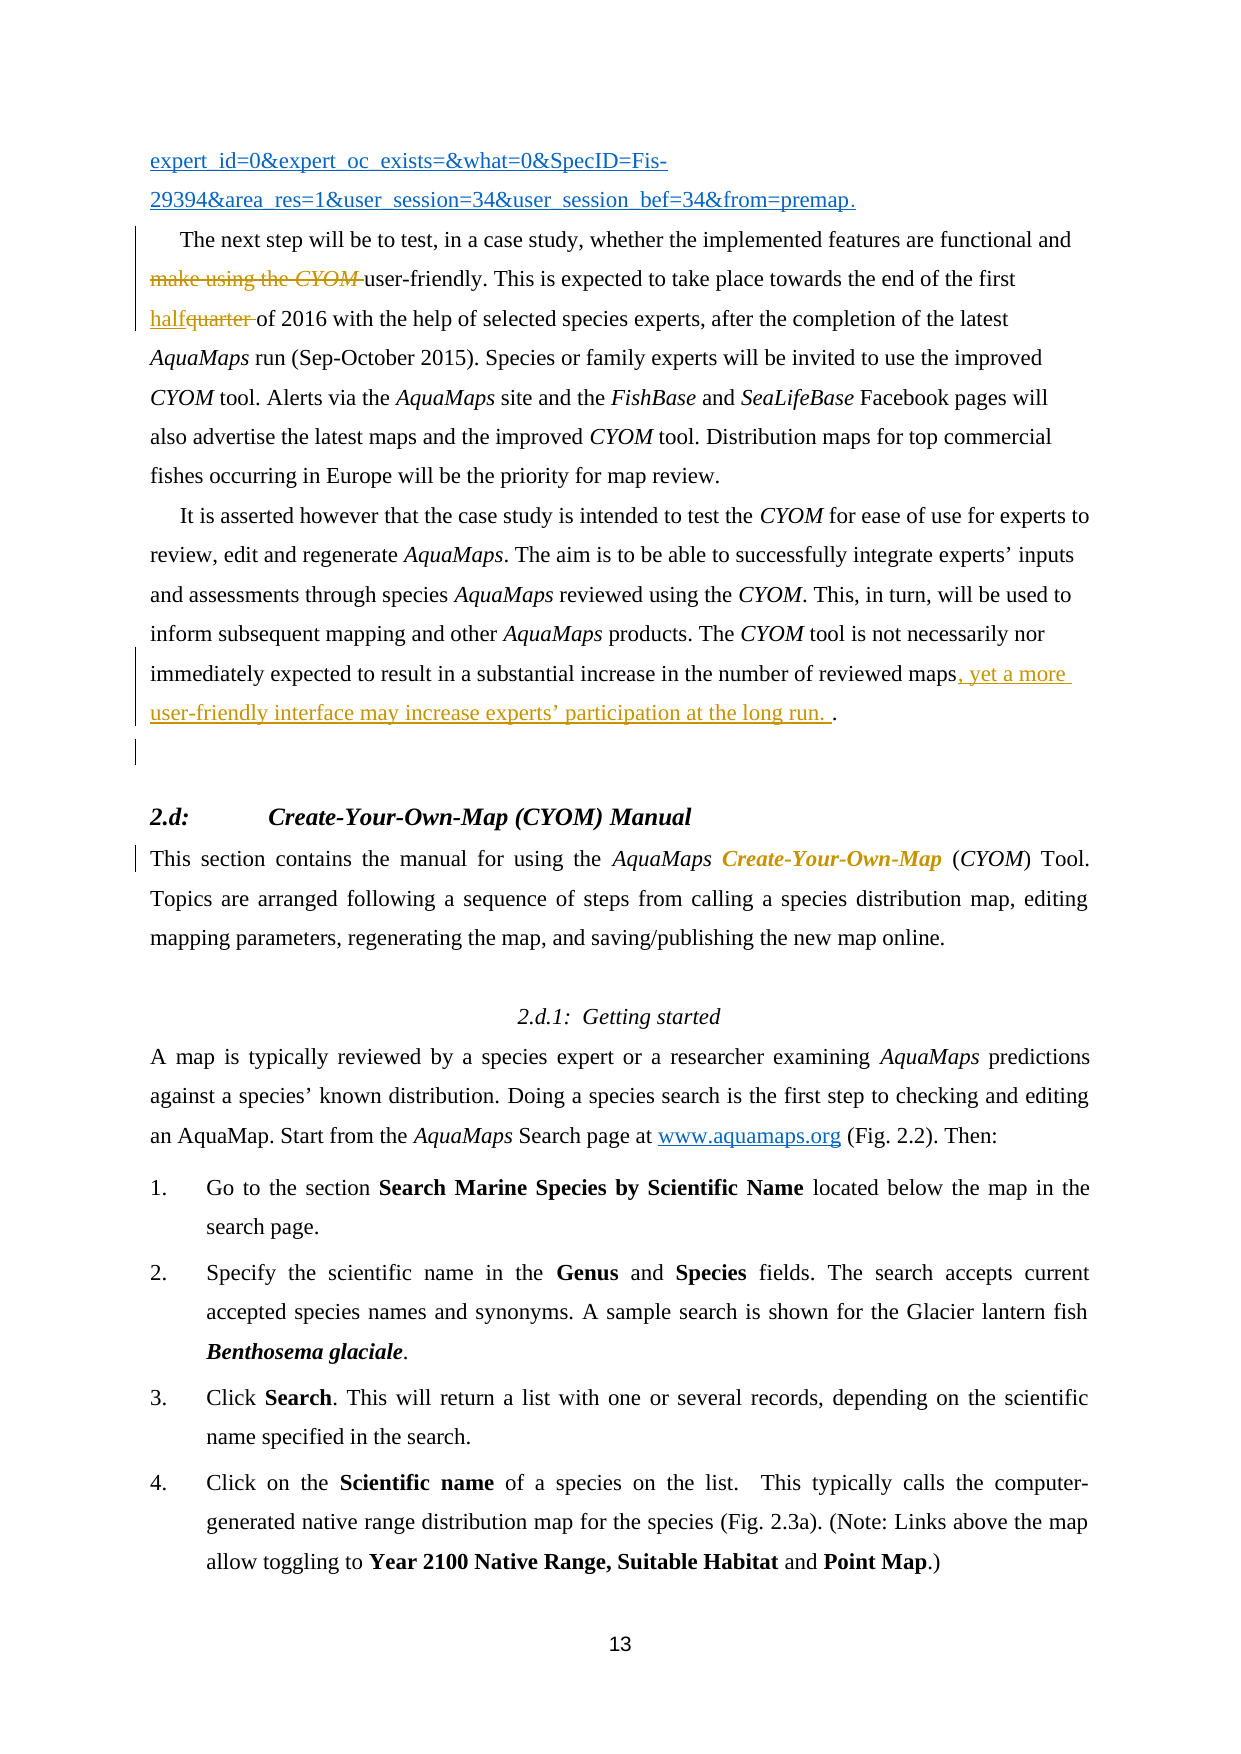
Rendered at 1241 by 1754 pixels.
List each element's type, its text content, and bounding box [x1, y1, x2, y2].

text 2.d: Create-Your-Own-Map (CYOM) Manual [150, 802, 1090, 831]
list Go to the section Search Marine Species by Scientific Name located below the map in the search page. [150, 1174, 1090, 1239]
list Click on the Scientific name of a species on the list. This typically calls the computer-generated native range distribution map for the species (Fig. 2.3a). (Note: Links above the map allow toggling to Year 2100 Native Range, Suitable Habitat and Point Map.) [150, 1469, 1090, 1574]
text This section contains the manual for using the AquaMaps Create-Your-Own-Map (CYOM) Tool. Topics are arranged following a sequence of steps from calling a species distribution map, editing mapping parameters, regenerating the map, and saving/publishing the new map online. [150, 845, 1090, 951]
list Specify the scientific name in the Genus and Species fields. The search accepts current accepted species names and synonyms. A sample search is shown for the Glacier lantern fish Benthosema glaciale. [150, 1259, 1090, 1364]
text 2.d.1: Getting started [150, 1003, 1090, 1030]
text It is asserted however that the case study is intended to test the CYOM for ease of use for experts to review, edit and regenerate AquaMaps. The aim is to be able to successfully integrate experts’ inputs and assessments through species AquaMaps reviewed using the CYOM. This, in turn, will be used to inform subsequent mapping and other AquaMaps products. The CYOM tool is not necessarily nor immediately expected to result in a substantial increase in the number of reviewed maps. [150, 502, 1090, 726]
text A map is typically reviewed by a species expert or a researcher examining AquaMaps predictions against a species’ known distribution. Doing a species search is the first step to checking and editing an AquaMap. Start from the AquaMaps Search page at www.aquamaps.org (Fig. 2.2). Then: [150, 1043, 1090, 1148]
text The next step will be to test, in a case study, whether the implemented features are functional and user-friendly. This is expected to take place towards the end of the first of 2016 with the help of selected species experts, after the completion of the latest AquaMaps run (Sep-October 2015). Species or family experts will be invited to use the improved CYOM tool. Alerts via the AquaMaps site and the FishBase and SeaLifeBase Facebook pages will also advertise the latest maps and the improved CYOM tool. Distribution maps for top commercial fishes occurring in will be the priority for map review. [150, 226, 1090, 489]
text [150, 147, 1090, 212]
list Click Search. This will return a list with one or several records, depending on the scientific name specified in the search. [150, 1384, 1090, 1449]
